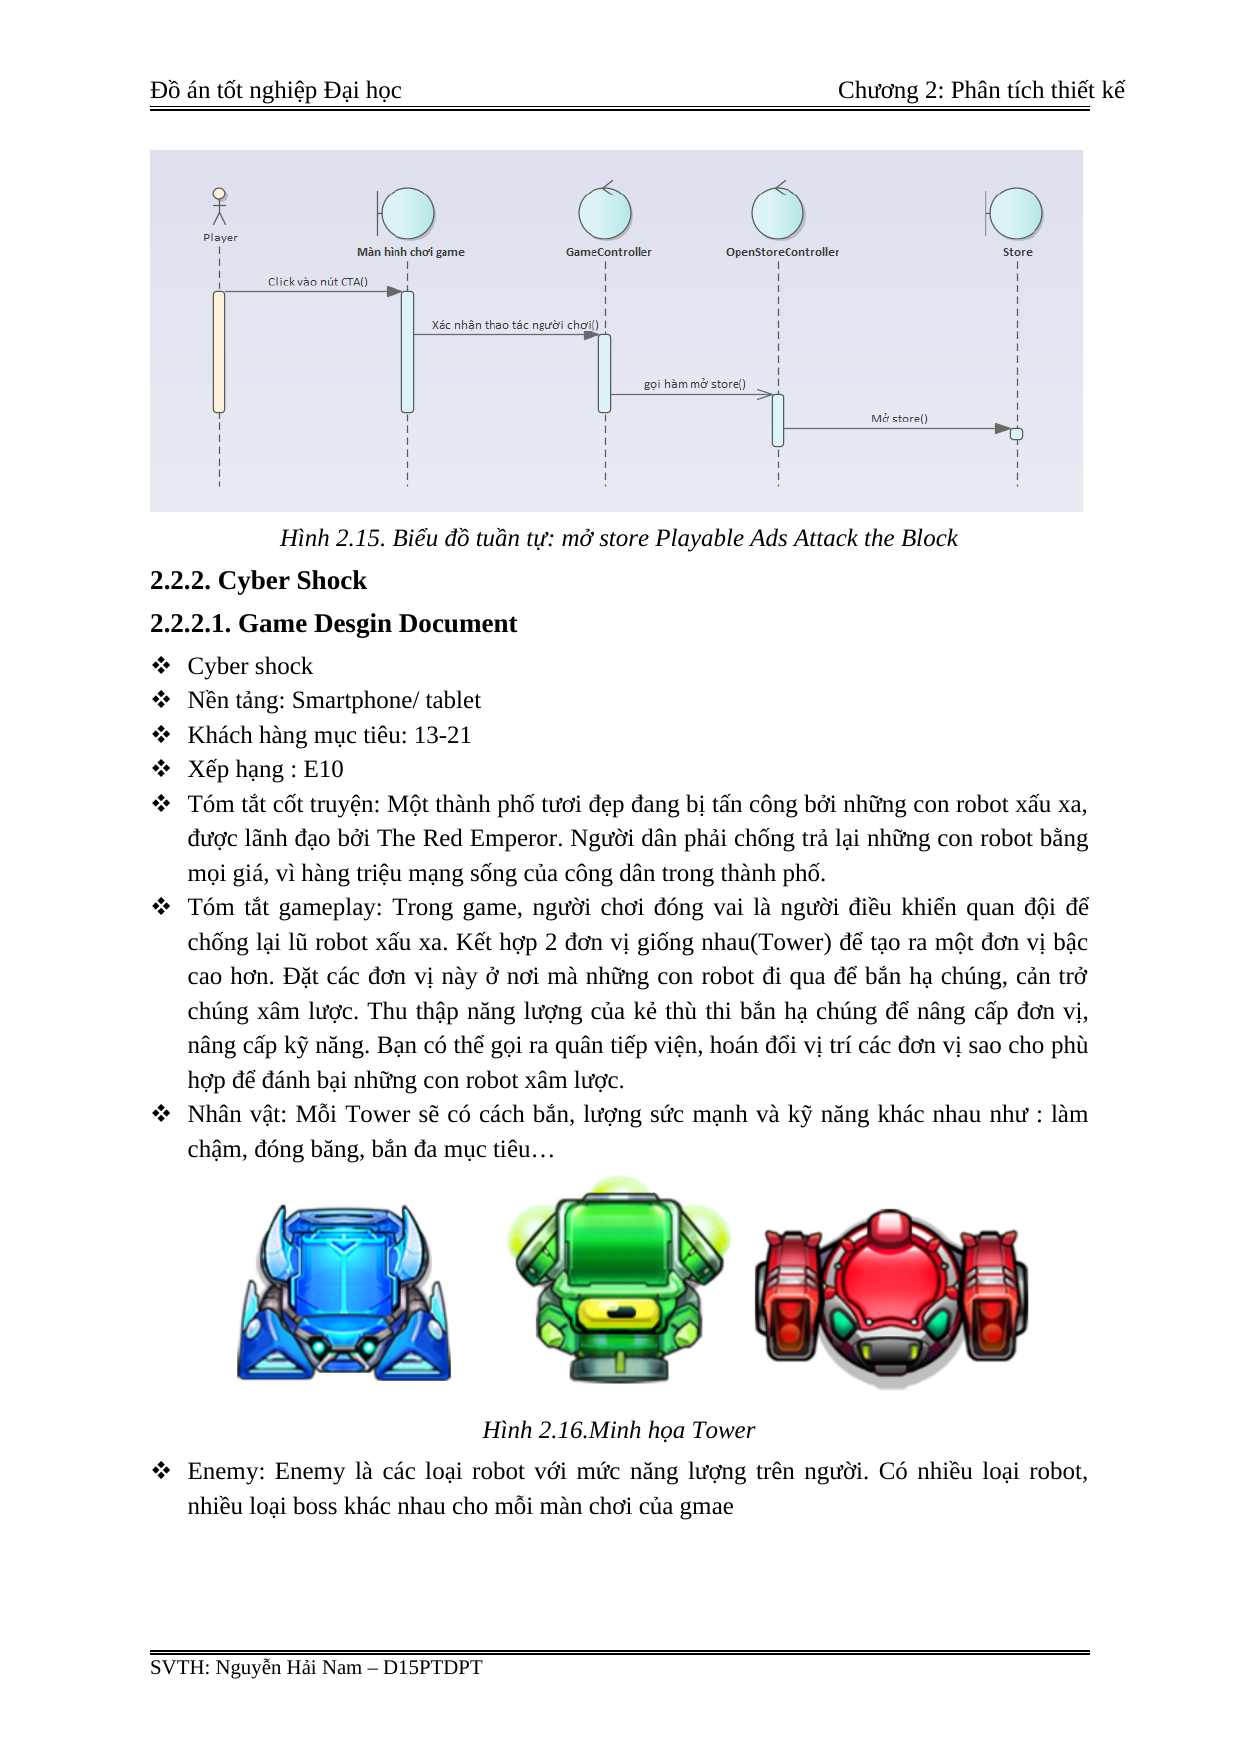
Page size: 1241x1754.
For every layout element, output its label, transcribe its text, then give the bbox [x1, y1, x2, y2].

picture [190, 1174, 1050, 1404]
list Cyber shock [150, 651, 1090, 680]
picture [150, 150, 1084, 512]
text Hình 2.16.Minh họa Tower [150, 1416, 1090, 1444]
subtitle 2.2.2. Cyber Shock [150, 564, 1090, 595]
text Hình 2.15. Biểu đồ tuần tự: mở store Playable Ads Attack the Block [150, 523, 1090, 552]
list Nền tảng: Smartphone/ tablet [150, 685, 1090, 714]
subtitle 2.2.2.1. Game Desgin Document [150, 607, 1090, 638]
list Enemy: Enemy là các loại robot với mức năng lượng trên người. Có nhiều loại robot, nhiều loại boss khác nhau cho mỗi màn chơi của gmae [150, 1456, 1090, 1519]
list Nhân vật: Mỗi Tower sẽ có cách bắn, lượng sức mạnh và kỹ năng khác nhau như : làm chậm, đóng băng, bắn đa mục tiêu… [150, 1099, 1090, 1162]
list Khách hàng mục tiêu: 13-21 [150, 720, 1090, 749]
list Tóm tắt gameplay: Trong game, người chơi đóng vai là người điều khiển quan đội để chống lại lũ robot xấu xa. Kết hợp 2 đơn vị giống nhau(Tower) để tạo ra một đơn vị bậc cao hơn. Đặt các đơn vị này ở nơi mà những con robot đi qua để bắn hạ chúng, cản trở chúng xâm lược. Thu thập năng lượng của kẻ thù thi bắn hạ chúng để nâng cấp đơn vị, nâng cấp kỹ năng. Bạn có thể gọi ra quân tiếp viện, hoán đổi vị trí các đơn vị sao cho phù hợp để đánh bại những con robot xâm lược. [150, 892, 1090, 1093]
list Tóm tắt cốt truyện: Một thành phố tươi đẹp đang bị tấn công bởi những con robot xấu xa, được lãnh đạo bởi The Red Emperor. Người dân phải chống trả lại những con robot bằng mọi giá, vì hàng triệu mạng sống của công dân trong thành phố. [150, 789, 1090, 887]
list Xếp hạng : E10 [150, 754, 1090, 783]
